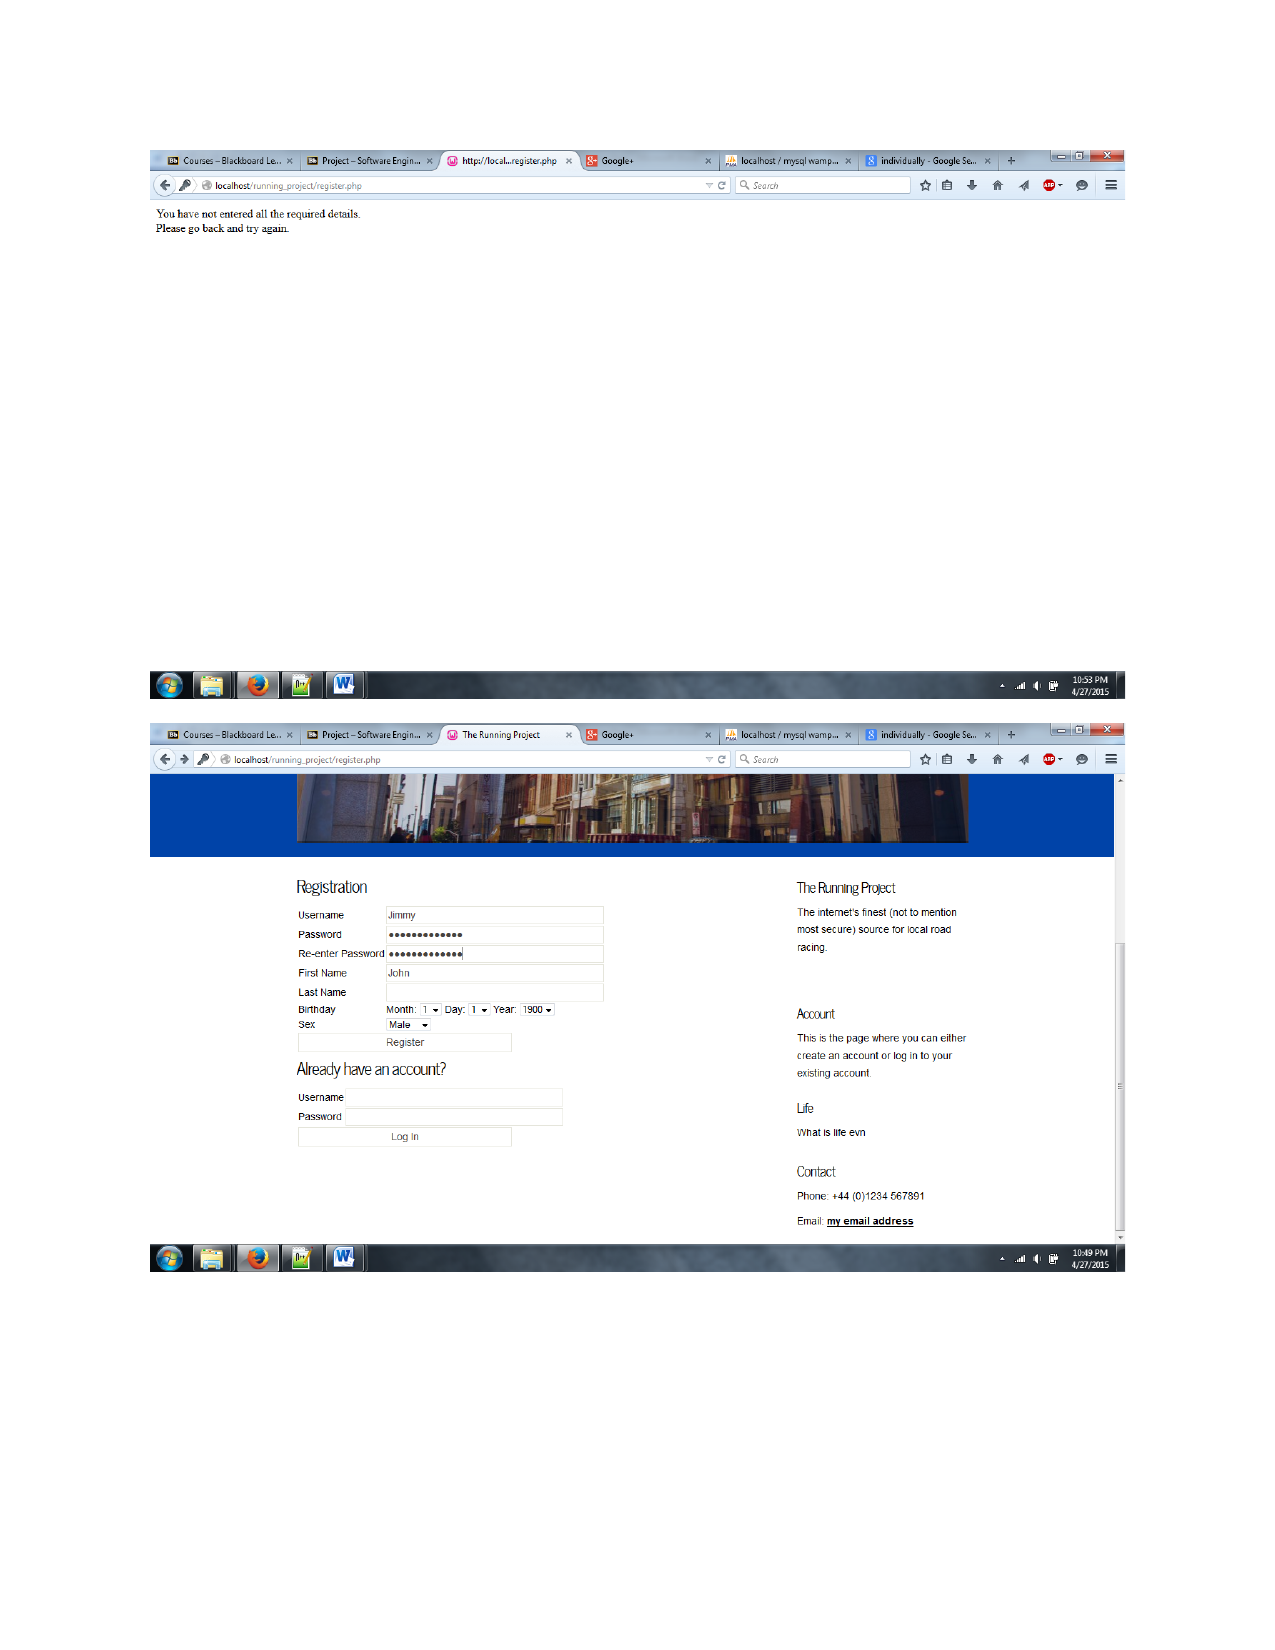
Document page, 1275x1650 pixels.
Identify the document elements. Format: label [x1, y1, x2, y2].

picture [150, 723, 1125, 1272]
picture [150, 150, 1125, 699]
